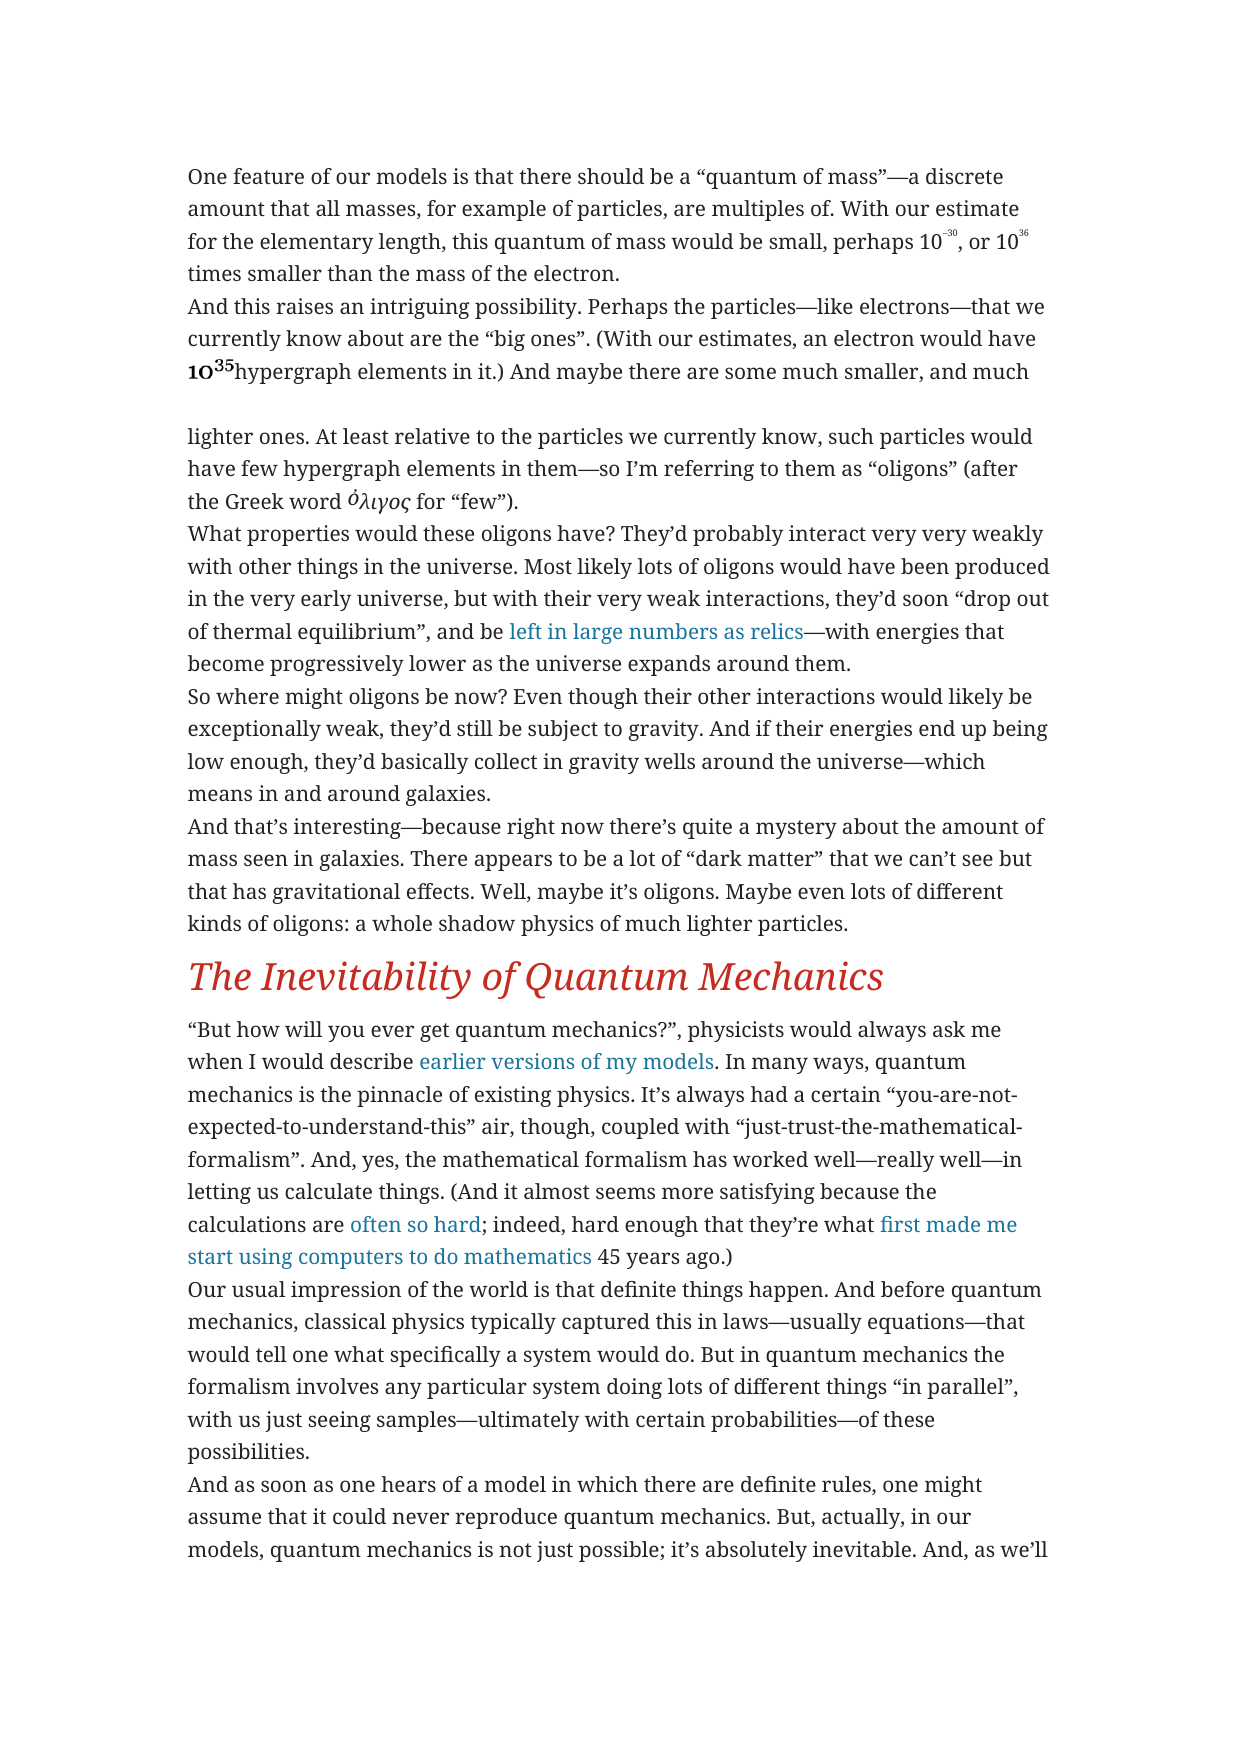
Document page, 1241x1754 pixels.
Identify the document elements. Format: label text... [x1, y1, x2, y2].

text One feature of our models is that there should be a “quantum of mass”—a discrete amount that all masses, for example of particles, are multiples of. With our estimate for the elementary length, this quantum of mass would be small, perhaps 10–30, or 1036 times smaller than the mass of the electron. [187, 162, 1053, 292]
text And that’s interesting—because right now there’s quite a mystery about the amount of mass seen in galaxies. There appears to be a lot of “dark matter” that we can’t see but that has gravitational effects. Well, maybe it’s oligons. Maybe even lots of different kinds of oligons: a whole shadow physics of much lighter particles. [187, 812, 1053, 942]
text Our usual impression of the world is that definite things happen. And before quantum mechanics, classical physics typically captured this in laws—usually equations—that would tell one what specifically a system would do. But in quantum mechanics the formalism involves any particular system doing lots of different things “in parallel”, with us just seeing samples—ultimately with certain probabilities—of these possibilities. [187, 1275, 1053, 1470]
text And this raises an intriguing possibility. Perhaps the particles—like electrons—that we currently know about are the “big ones”. (With our estimates, an electron would have hypergraph elements in it.) And maybe there are some much smaller, and much lighter ones. At least relative to the particles we currently know, such particles would have few hypergraph elements in them—so I’m referring to them as “oligons” (after the Greek word ὀλιγος for “few”). [187, 292, 1053, 519]
text “But how will you ever get quantum mechanics?”, physicists would always ask me when I would describe earlier versions of my models. In many ways, quantum mechanics is the pinnacle of existing physics. It’s always had a certain “you-are-not-expected-to-understand-this” air, though, coupled with “just-trust-the-mathematical-formalism”. And, yes, the mathematical formalism has worked well—really well—in letting us calculate things. (And it almost seems more satisfying because the calculations are often so hard; indeed, hard enough that they’re what first made me start using computers to do mathematics 45 years ago.) [187, 1015, 1053, 1275]
picture [187, 357, 235, 388]
text What properties would these oligons have? They’d probably interact very very weakly with other things in the universe. Most likely lots of oligons would have been produced in the very early universe, but with their very weak interactions, they’d soon “drop out of thermal equilibrium”, and be left in large numbers as relics—with energies that become progressively lower as the universe expands around them. [187, 519, 1053, 682]
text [187, 1470, 1053, 1567]
text So where might oligons be now? Even though their other interactions would likely be exceptionally weak, they’d still be subject to gravity. And if their energies end up being low enough, they’d basically collect in gravity wells around the universe—which means in and around galaxies. [187, 682, 1053, 812]
text The Inevitability of Quantum Mechanics [187, 950, 1053, 1015]
